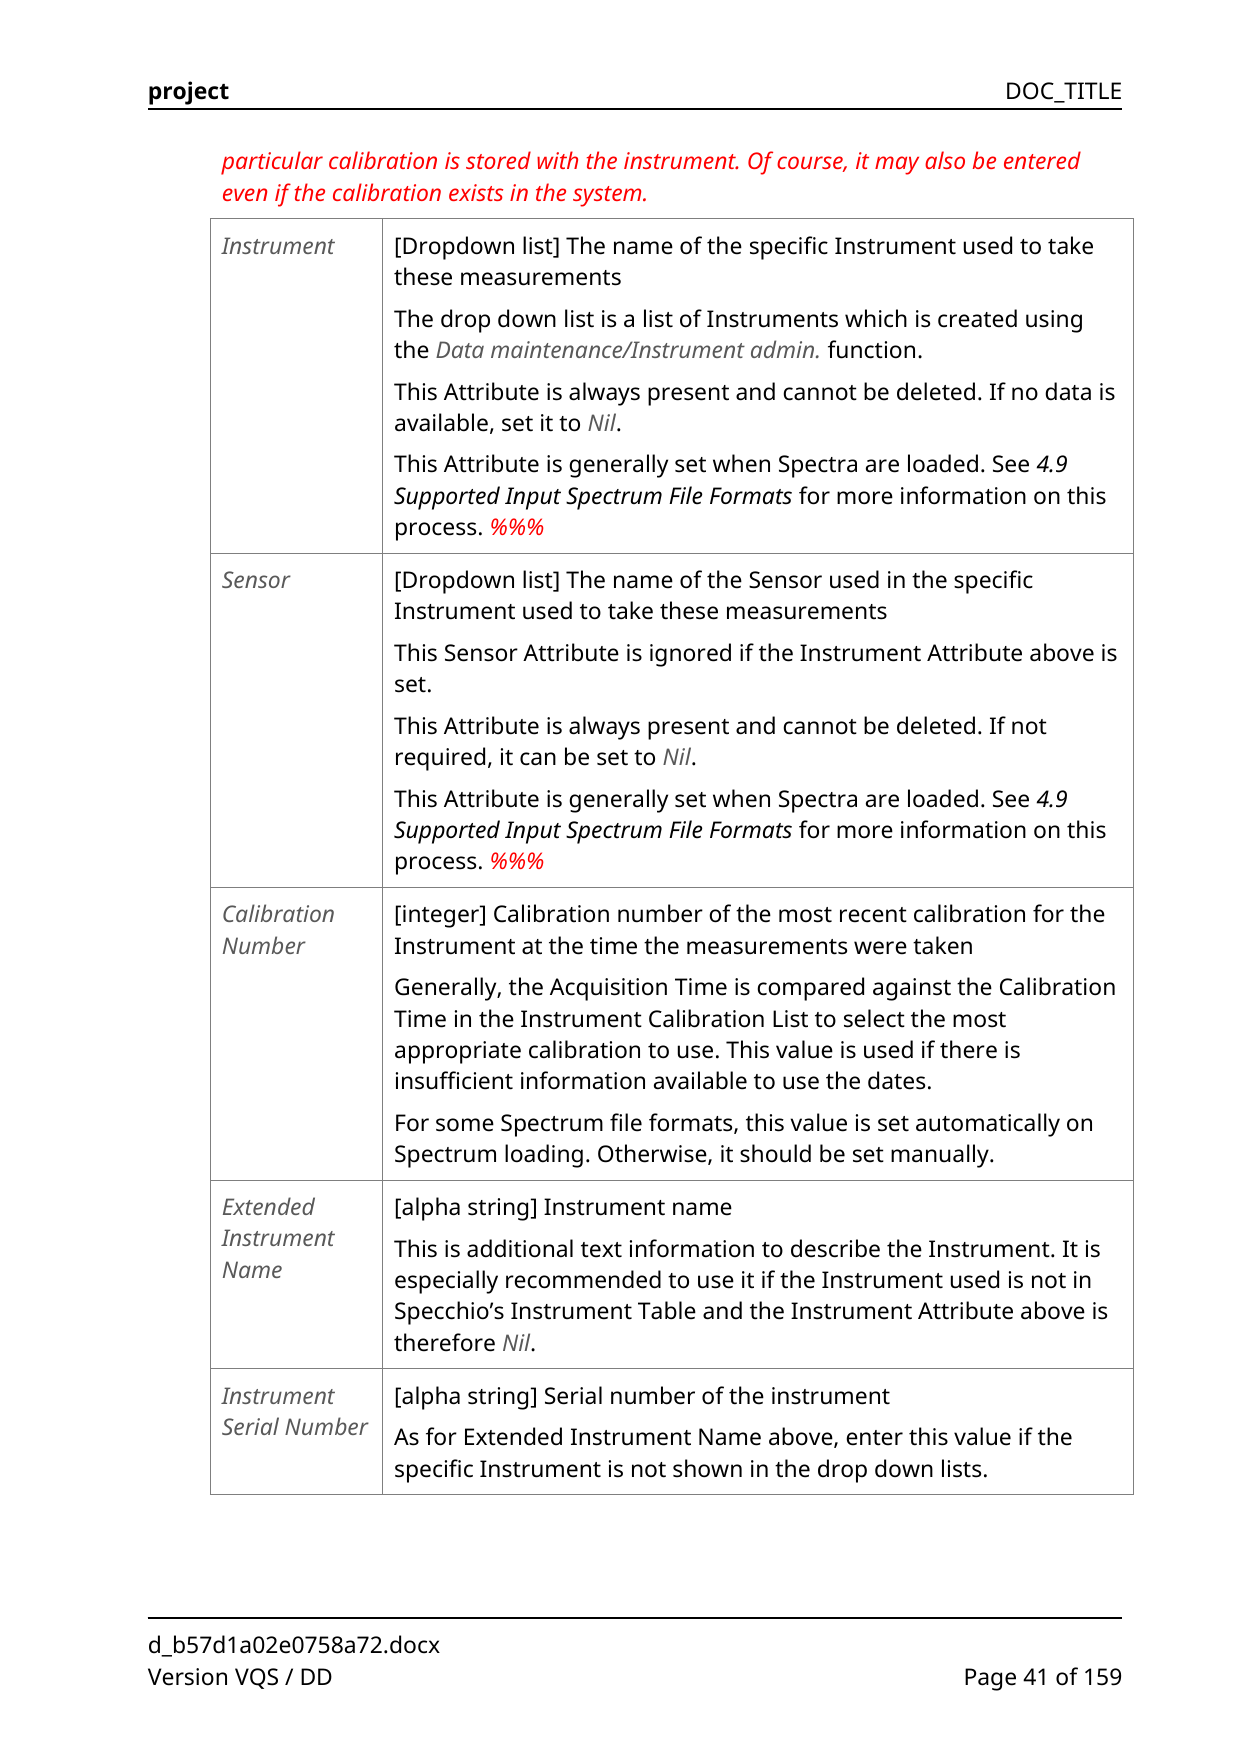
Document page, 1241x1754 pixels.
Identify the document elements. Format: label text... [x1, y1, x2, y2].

table_cell Extended Instrument Name [211, 1181, 382, 1368]
table_cell Instrument Serial Number [211, 1369, 382, 1494]
table_cell Calibration Number [211, 888, 382, 1179]
table_cell [integer] Calibration number of the most recent calibration for the Instrument at the time the measurements were taken Generally, the Acquisition Time is compared against the Calibration Time in the Instrument Calibration List to select the most appropriate calibration to use. This value is used if there is insufficient information available to use the dates. For some Spectrum file formats, this value is set automatically on Spectrum loading. Otherwise, it should be set manually. [383, 888, 1133, 1179]
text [222, 145, 1122, 208]
table_cell [alpha string] Serial number of the instrument As for Extended Instrument Name above, enter this value if the specific Instrument is not shown in the drop down lists. [383, 1369, 1133, 1494]
table_cell [alpha string] Instrument name This is additional text information to describe the Instrument. It is especially recommended to use it if the Instrument used is not in Specchio’s Instrument Table and the Instrument Attribute above is therefore Nil. [383, 1181, 1133, 1368]
table_header [Dropdown list] eofspecific Instrument The drop down list is a list of Instrument function. Thalways present This Attribute is generally set when Spectra are loaded. See for more information on this process. %%% [383, 219, 1133, 552]
table_cell [Dropdown list] The name of the Sensor used in the specific Instrument used to take these measurements This Sensor Attribute is ignored if the Instrument Attribute above is set. always presentnot requiredit can be This Attribute is generally set when Spectra are loaded. See for more information on this process. %%% [383, 554, 1133, 887]
table_cell Sensor [211, 554, 382, 887]
table_header Instrument [211, 219, 382, 552]
